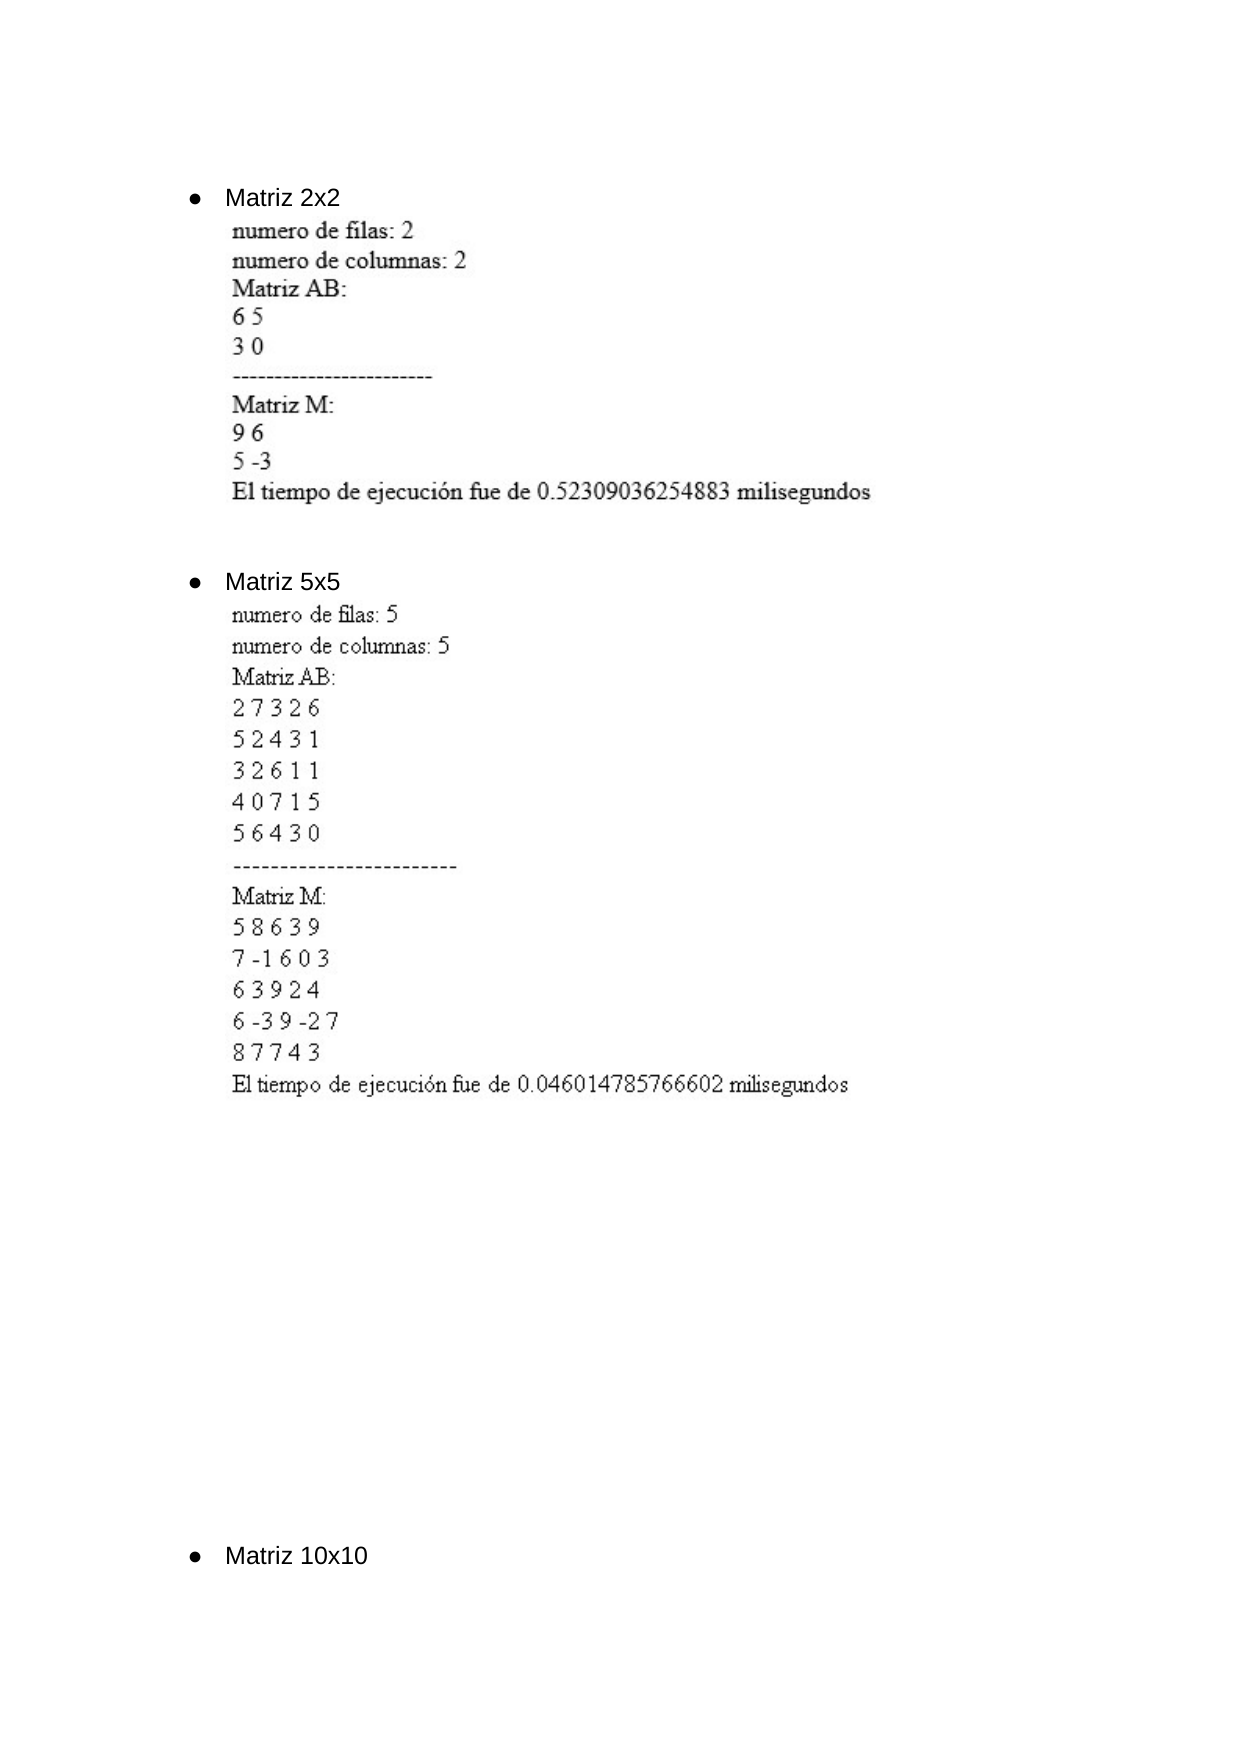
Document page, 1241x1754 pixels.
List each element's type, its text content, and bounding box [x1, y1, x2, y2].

list Matriz 10x10 [187, 1541, 1090, 1570]
picture [225, 600, 860, 1108]
list Matriz 2x2 [187, 183, 1090, 212]
picture [225, 216, 893, 531]
list Matriz 5x5 [187, 567, 1090, 596]
